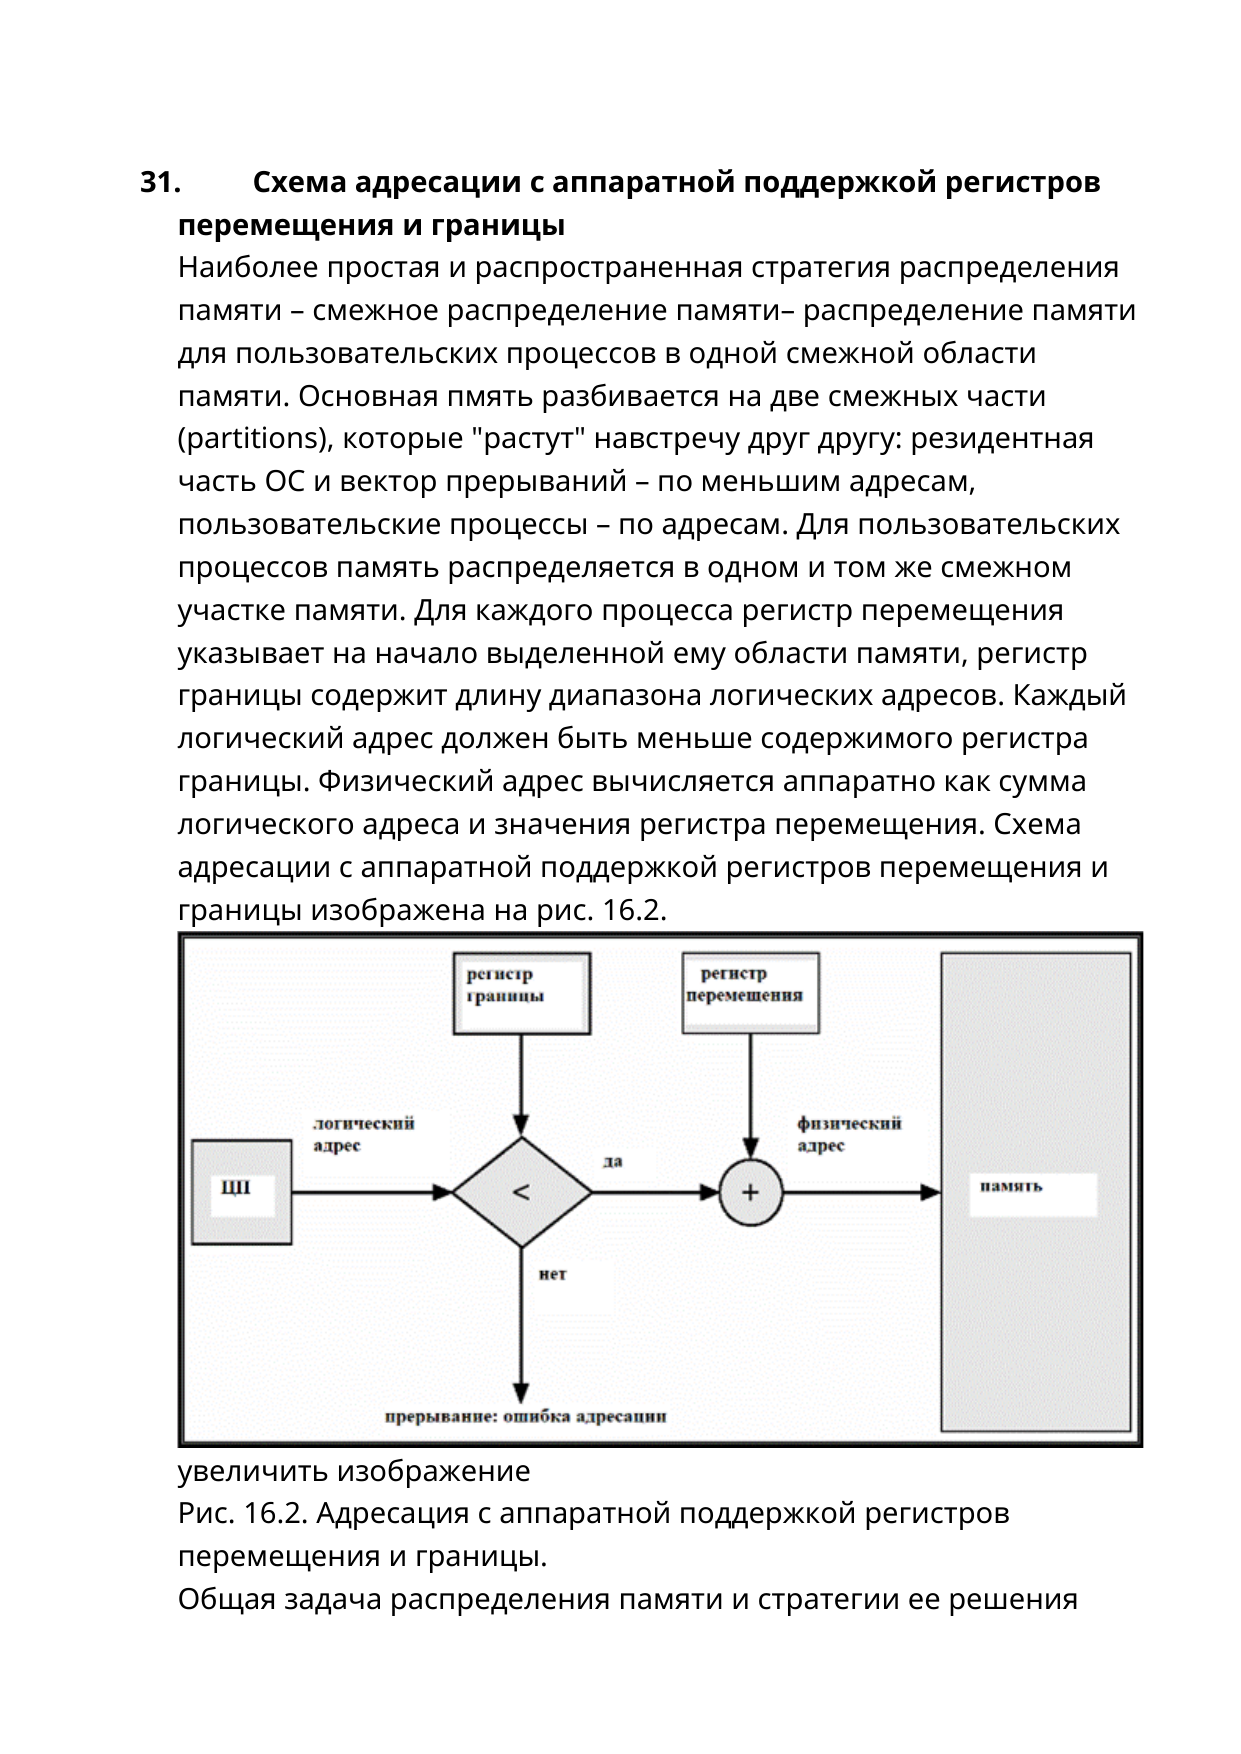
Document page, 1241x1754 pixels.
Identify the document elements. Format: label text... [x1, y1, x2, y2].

picture [177, 931, 1144, 1448]
text Рис. 16.2. Адресация с аппаратной поддержкой регистров перемещения и границы. [177, 1493, 1152, 1575]
text увеличить изображение [177, 1450, 1152, 1490]
subtitle Схема адресации с аппаратной поддержкой регистров перемещения и границы [140, 161, 1152, 243]
text Общая задача распределения памяти и стратегии ее решения [177, 1578, 1152, 1618]
text Наиболее простая и распространенная стратегия распределения памяти – смежное распределение памяти– распределение памяти для пользовательских процессов в одной смежной области памяти. Основная пмять разбивается на две смежных части (partitions), которые "растут" навстречу друг другу: резидентная часть ОС и вектор прерываний – по меньшим адресам, пользовательские процессы – по адресам. Для пользовательских процессов память распределяется в одном и том же смежном участке памяти. Для каждого процесса регистр перемещения указывает на начало выделенной ему области памяти, регистр границы содержит длину диапазона логических адресов. Каждый логический адрес должен быть меньше содержимого регистра границы. Физический адрес вычисляется аппаратно как сумма логического адреса и значения регистра перемещения. Схема адресации с аппаратной поддержкой регистров перемещения и границы изображена на рис. 16.2. [177, 247, 1152, 928]
